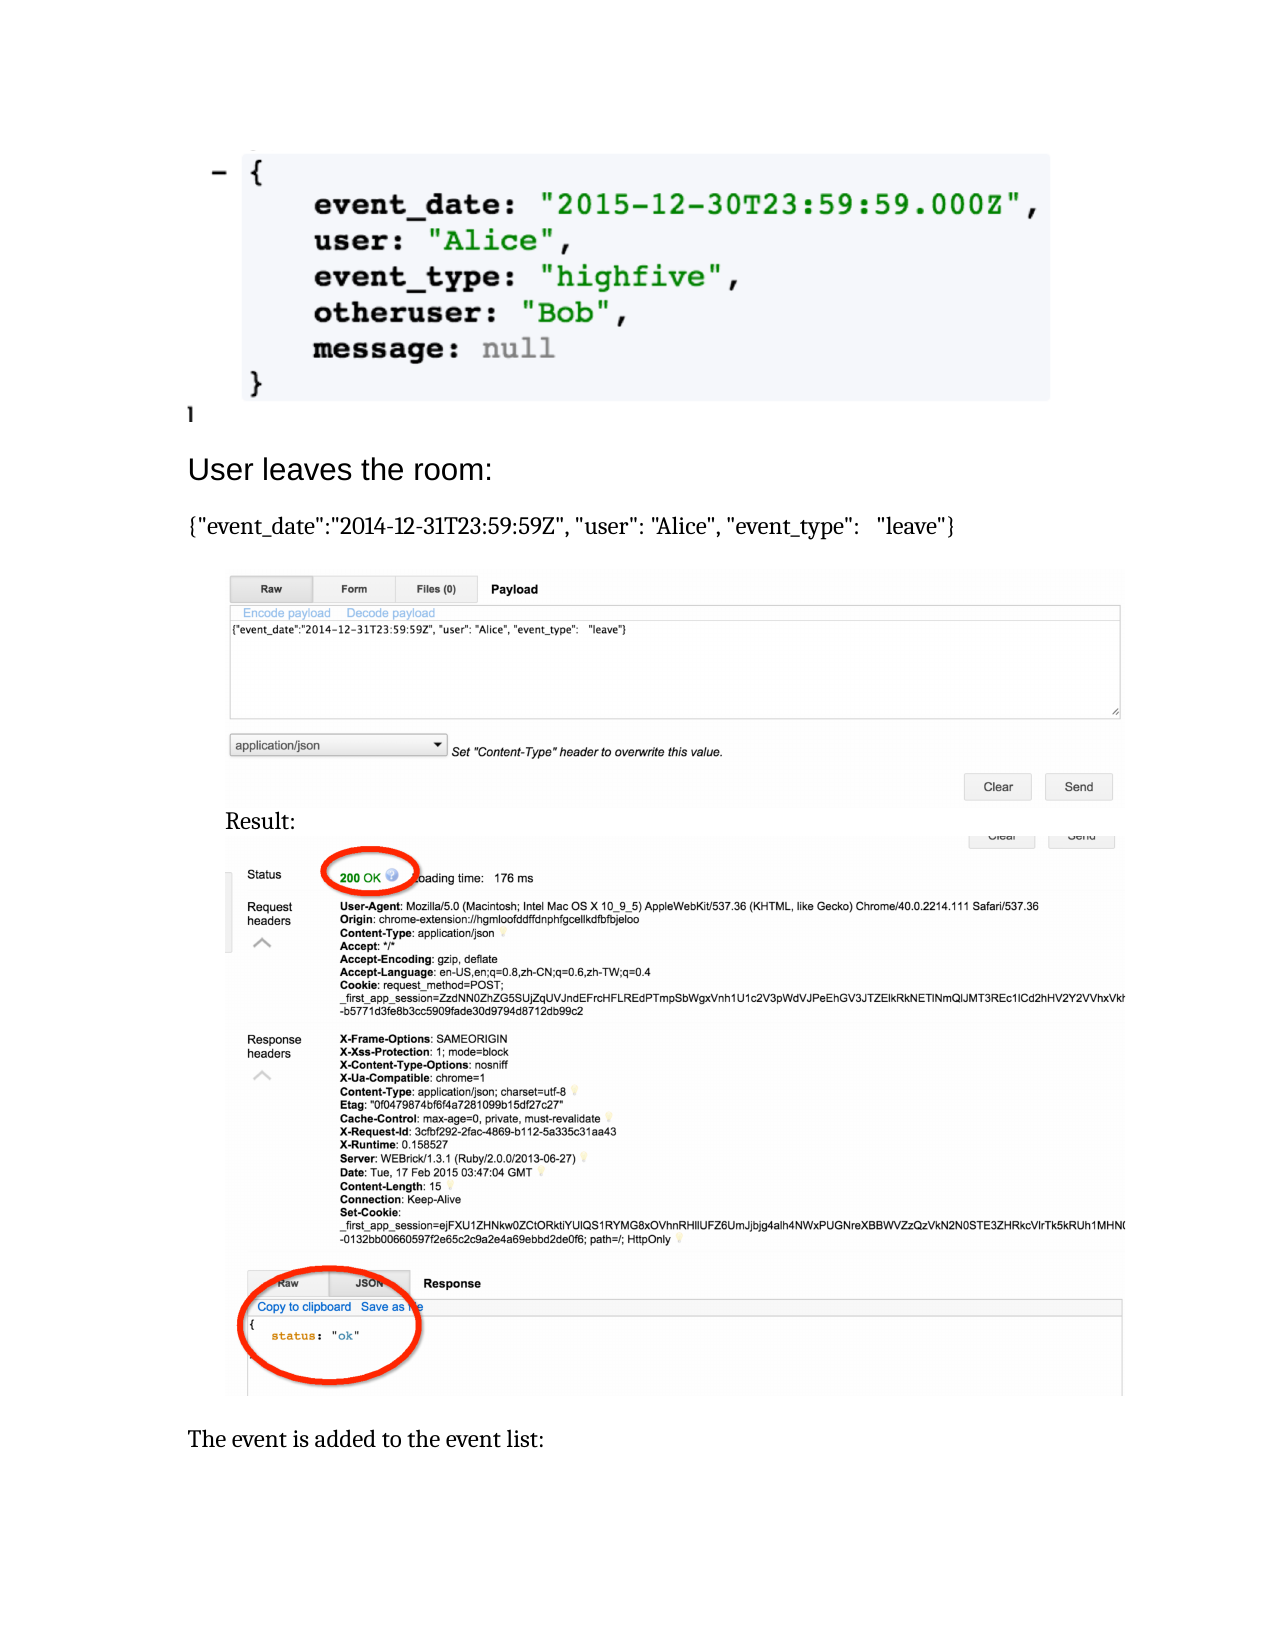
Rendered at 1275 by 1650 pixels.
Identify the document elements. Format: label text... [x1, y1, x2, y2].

picture [225, 569, 1125, 808]
picture [225, 836, 1125, 1396]
text User leaves the room: [187, 451, 1087, 487]
picture [187, 150, 1088, 422]
list Result: [225, 808, 1087, 836]
text {"event_date":"2014-12-31T23:59:59Z", "user": "Alice", "event_type": "leave"} [187, 512, 1087, 540]
text The event is added to the event list: [187, 1425, 1087, 1453]
